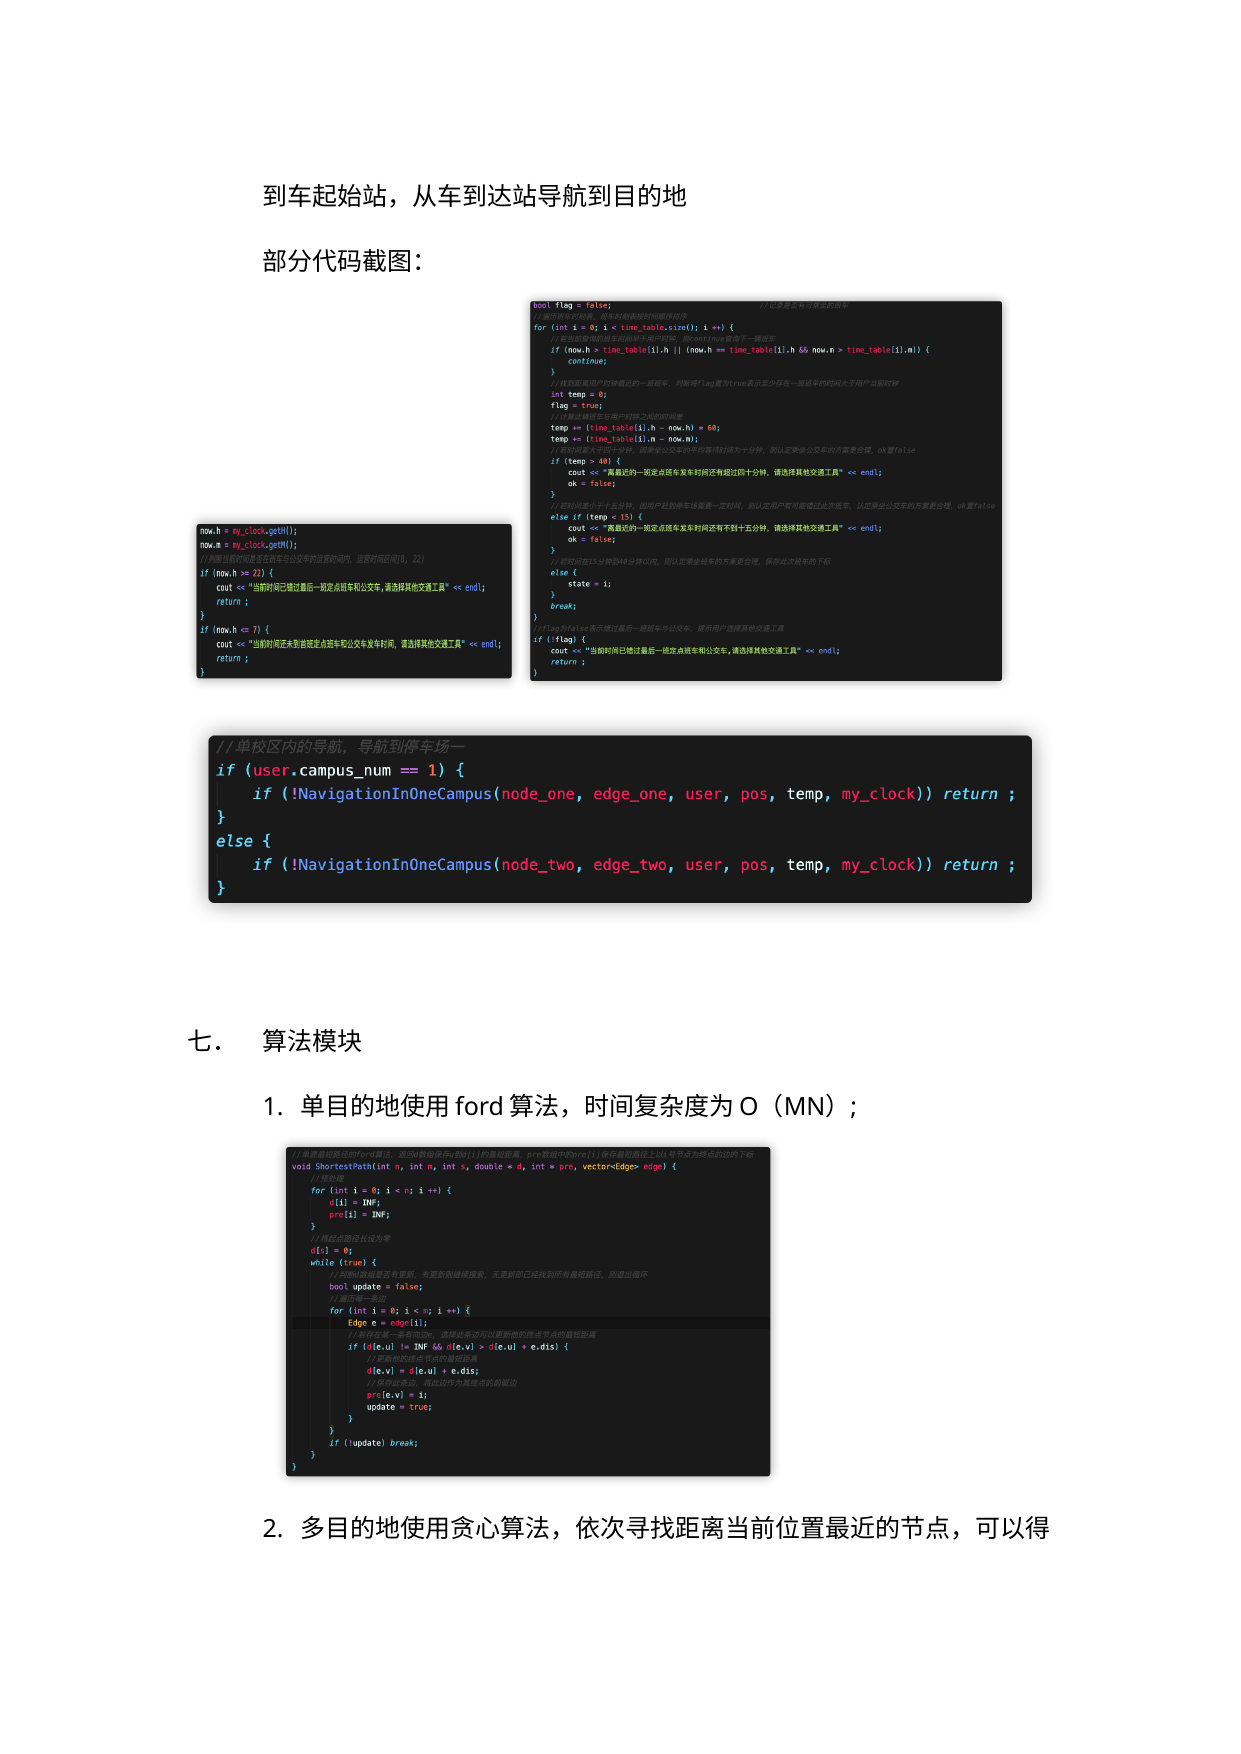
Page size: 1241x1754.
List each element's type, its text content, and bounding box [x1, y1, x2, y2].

list 单目的地使用ford算法，时间复杂度为O（MN）; [262, 1072, 1053, 1137]
picture [275, 1137, 781, 1487]
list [262, 1494, 1053, 1559]
picture [187, 714, 1053, 924]
text 部分代码截图： [262, 227, 1053, 292]
list 算法模块 [187, 1007, 1053, 1072]
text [262, 162, 1053, 227]
picture [187, 292, 1012, 691]
